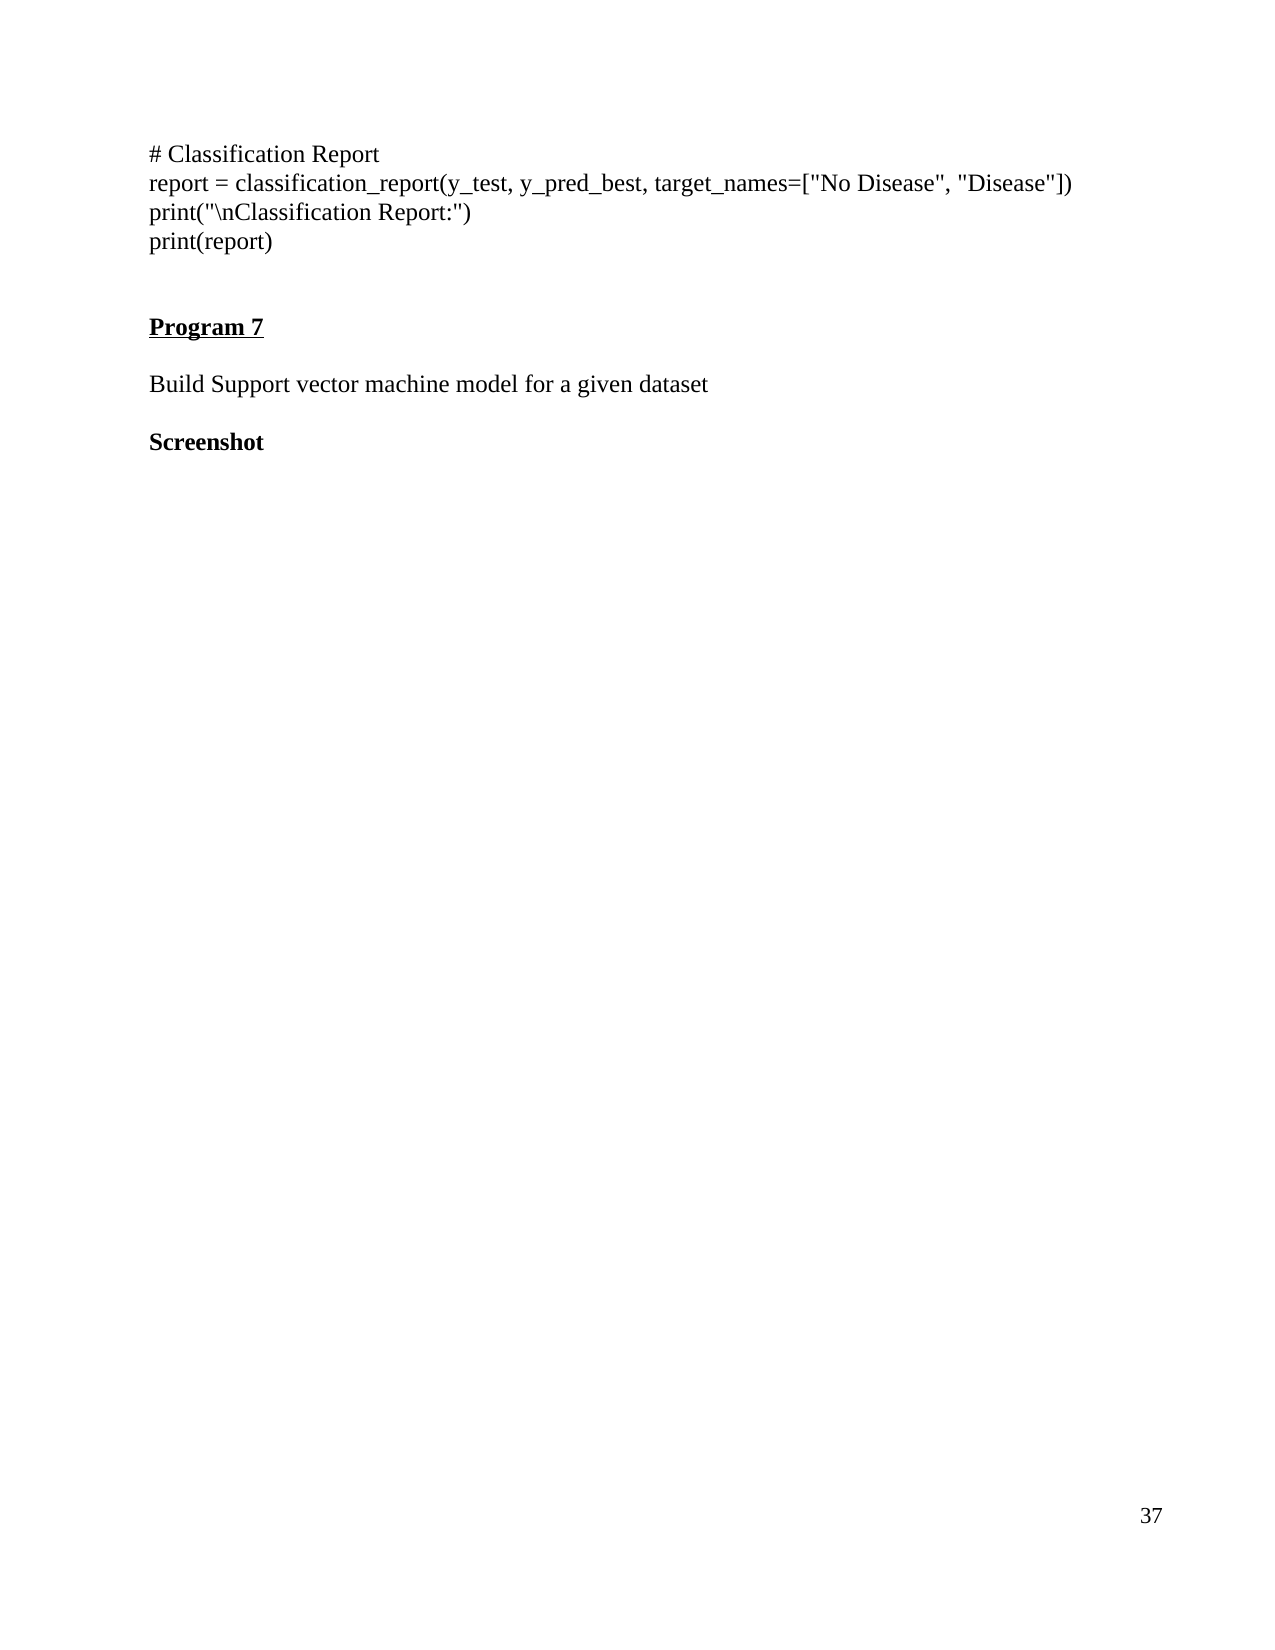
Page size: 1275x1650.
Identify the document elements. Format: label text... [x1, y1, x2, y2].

text Screenshot [149, 427, 1162, 456]
text Build Support vector machine model for a given dataset [149, 369, 1162, 398]
text print(report) [149, 226, 1162, 254]
text # Classification Report [149, 139, 1162, 168]
text report = classification_report(y_test, y_pred_best, target_names=["No Disease", "Disease"]) [149, 168, 1162, 197]
subtitle Program 7 [149, 312, 1162, 341]
text print("\nClassification Report:") [149, 197, 1162, 226]
